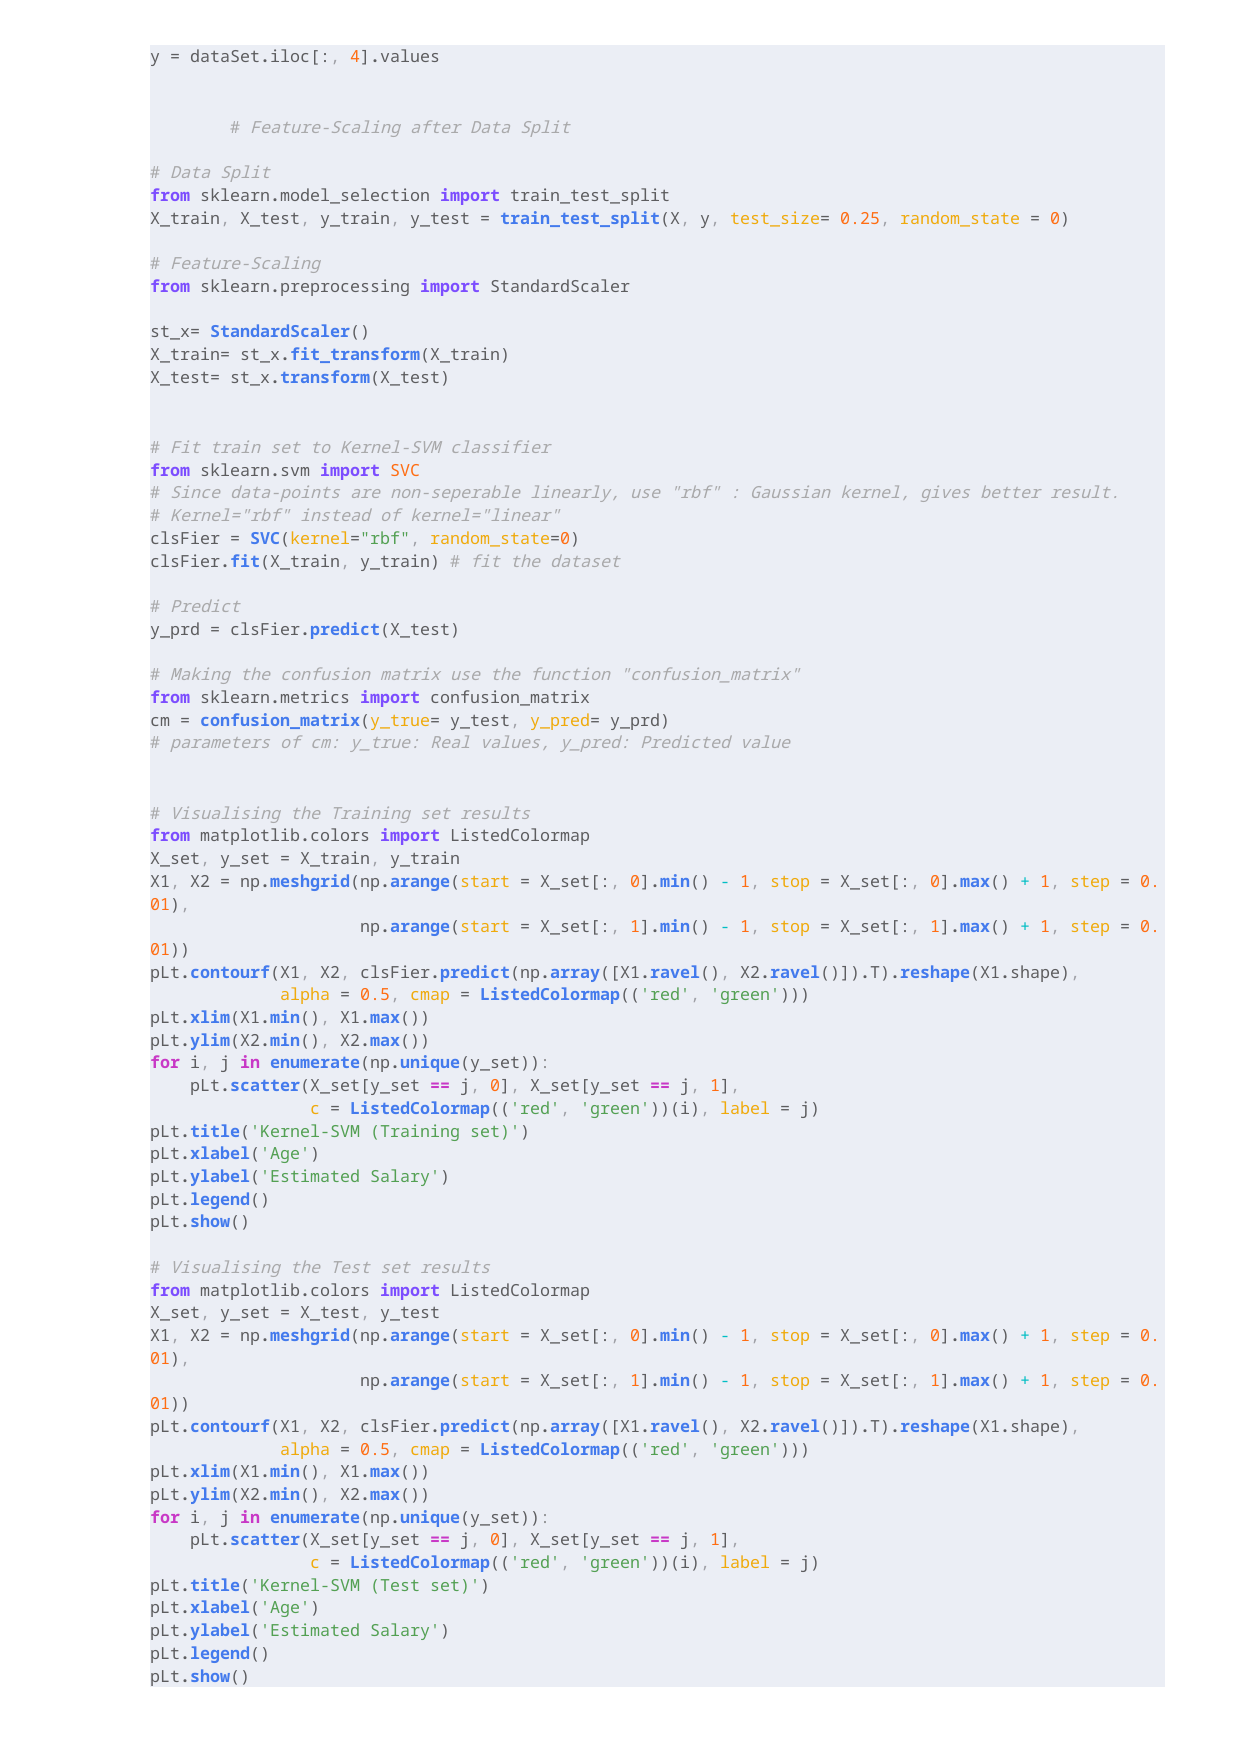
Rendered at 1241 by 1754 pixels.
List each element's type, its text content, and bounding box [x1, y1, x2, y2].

text pLt.contourf(X1, X2, clsFier.predict(np.array([X1.ravel(), X2.ravel()]).T).reshape(X1.shape), [150, 960, 1165, 983]
text for i, j in enumerate(np.unique(y_set)): [150, 1051, 1165, 1074]
text X1, X2 = np.meshgrid(np.arange(start = X_set[:, 0].min() - 1, stop = X_set[:, 0].max() + 1, step = 0.01), [150, 1323, 1165, 1369]
text # Fit train set to Kernel-SVM classifier [150, 436, 1165, 458]
text pLt.xlabel('Age') [150, 1596, 1165, 1619]
text # Feature-Scaling after Data Split [150, 115, 1165, 138]
text pLt.show() [150, 1664, 1165, 1687]
text from matplotlib.colors import ListedColormap [150, 824, 1165, 847]
text X_set, y_set = X_test, y_test [150, 1301, 1165, 1323]
text clsFier = SVC(kernel="rbf", random_state=0) [150, 526, 1165, 549]
text cm = confusion_matrix(y_true= y_test, y_pred= y_prd) [150, 708, 1165, 731]
text pLt.ylim(X2.min(), X2.max()) [150, 1028, 1165, 1051]
text # Visualising the Test set results [150, 1255, 1165, 1278]
text from sklearn.metrics import confusion_matrix [150, 685, 1165, 708]
text X_set, y_set = X_train, y_train [150, 847, 1165, 869]
text # Making the confusion matrix use the function "confusion_matrix" [150, 663, 1165, 685]
text pLt.legend() [150, 1187, 1165, 1210]
text pLt.xlim(X1.min(), X1.max()) [150, 1006, 1165, 1028]
text np.arange(start = X_set[:, 1].min() - 1, stop = X_set[:, 1].max() + 1, step = 0.01)) [150, 915, 1165, 960]
text pLt.xlabel('Age') [150, 1142, 1165, 1164]
text y = dataSet.iloc[:, 4].values [150, 45, 1165, 68]
text X_train, X_test, y_train, y_test = train_test_split(X, y, test_size= 0.25, random_state = 0) [150, 206, 1165, 229]
text X1, X2 = np.meshgrid(np.arange(start = X_set[:, 0].min() - 1, stop = X_set[:, 0].max() + 1, step = 0.01), [150, 869, 1165, 915]
text from sklearn.model_selection import train_test_split [150, 183, 1165, 206]
text X_train= st_x.fit_transform(X_train) [150, 342, 1165, 365]
text pLt.show() [150, 1210, 1165, 1233]
text from sklearn.svm import SVC [150, 458, 1165, 481]
text alpha = 0.5, cmap = ListedColormap(('red', 'green'))) [150, 1437, 1165, 1460]
text # Since data-points are non-seperable linearly, use "rbf" : Gaussian kernel, gives better result. [150, 481, 1165, 504]
text X_test= st_x.transform(X_test) [150, 365, 1165, 388]
text st_x= StandardScaler() [150, 320, 1165, 342]
text # parameters of cm: y_true: Real values, y_pred: Predicted value [150, 731, 1165, 753]
text # Kernel="rbf" instead of kernel="linear" [150, 504, 1165, 526]
text pLt.ylim(X2.min(), X2.max()) [150, 1482, 1165, 1505]
text pLt.title('Kernel-SVM (Training set)') [150, 1119, 1165, 1142]
text # Visualising the Training set results [150, 801, 1165, 824]
text pLt.ylabel('Estimated Salary') [150, 1164, 1165, 1187]
text c = ListedColormap(('red', 'green'))(i), label = j) [150, 1551, 1165, 1573]
text from matplotlib.colors import ListedColormap [150, 1278, 1165, 1301]
text pLt.scatter(X_set[y_set == j, 0], X_set[y_set == j, 1], [150, 1074, 1165, 1096]
text for i, j in enumerate(np.unique(y_set)): [150, 1505, 1165, 1528]
text clsFier.fit(X_train, y_train) # fit the dataset [150, 549, 1165, 572]
text pLt.legend() [150, 1641, 1165, 1664]
text pLt.title('Kernel-SVM (Test set)') [150, 1573, 1165, 1596]
text pLt.ylabel('Estimated Salary') [150, 1619, 1165, 1641]
text alpha = 0.5, cmap = ListedColormap(('red', 'green'))) [150, 983, 1165, 1006]
text pLt.xlim(X1.min(), X1.max()) [150, 1460, 1165, 1482]
text pLt.contourf(X1, X2, clsFier.predict(np.array([X1.ravel(), X2.ravel()]).T).reshape(X1.shape), [150, 1414, 1165, 1437]
text c = ListedColormap(('red', 'green'))(i), label = j) [150, 1096, 1165, 1119]
text # Data Split [150, 161, 1165, 183]
text from sklearn.preprocessing import StandardScaler [150, 274, 1165, 297]
text # Feature-Scaling [150, 252, 1165, 274]
text np.arange(start = X_set[:, 1].min() - 1, stop = X_set[:, 1].max() + 1, step = 0.01)) [150, 1369, 1165, 1414]
text # Predict [150, 594, 1165, 617]
text y_prd = clsFier.predict(X_test) [150, 617, 1165, 640]
text pLt.scatter(X_set[y_set == j, 0], X_set[y_set == j, 1], [150, 1528, 1165, 1551]
